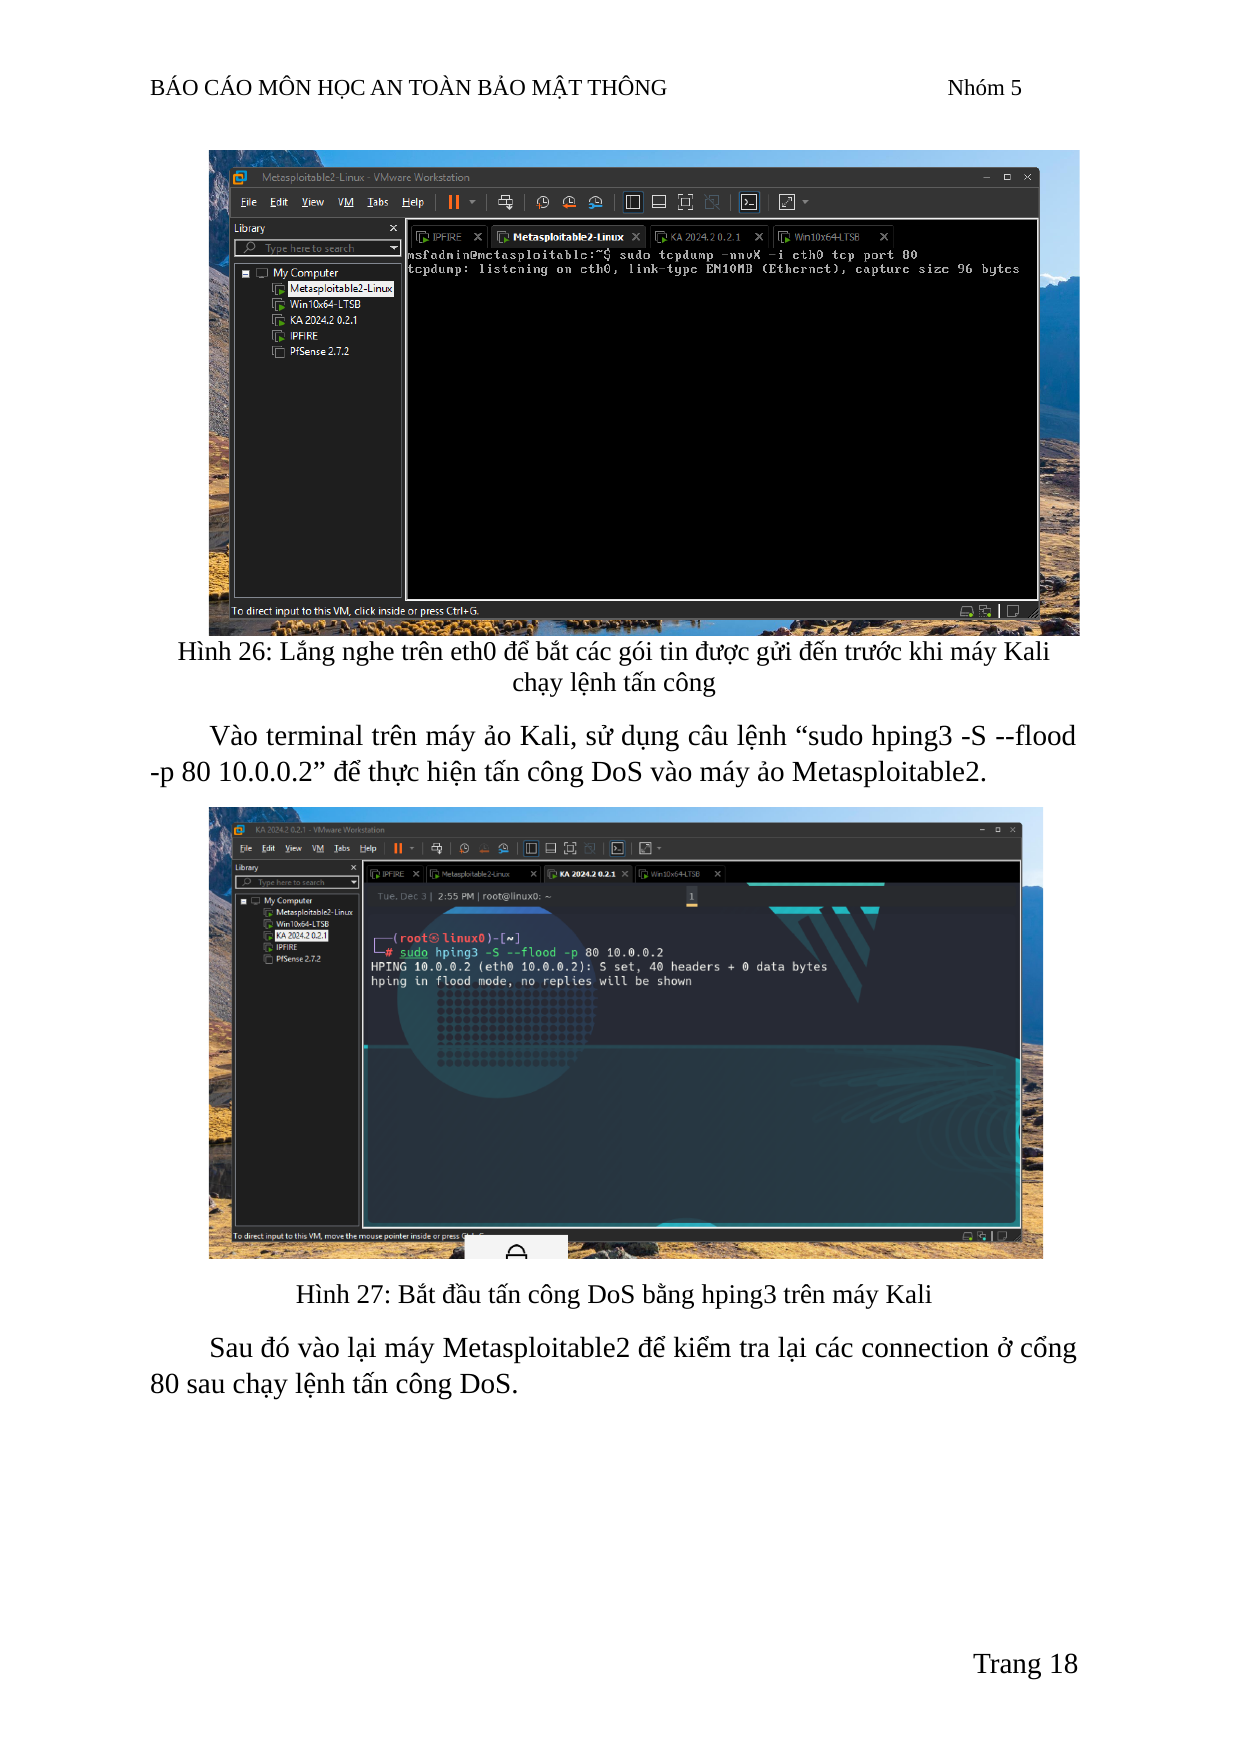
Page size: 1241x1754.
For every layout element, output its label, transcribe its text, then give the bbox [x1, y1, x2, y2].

picture [208, 150, 1080, 636]
text Vào terminal trên máy ảo Kali, sử dụng câu lệnh “sudo hping3 -S --flood -p 80 10.0.0.2” để thực hiện tấn công DoS vào máy ảo Metasploitable2. [150, 718, 1078, 788]
text Sau đó vào lại máy Metasploitable2 để kiểm tra lại các connection ở cổng 80 sau chạy lệnh tấn công DoS. [150, 1330, 1078, 1399]
picture [208, 807, 1044, 1259]
